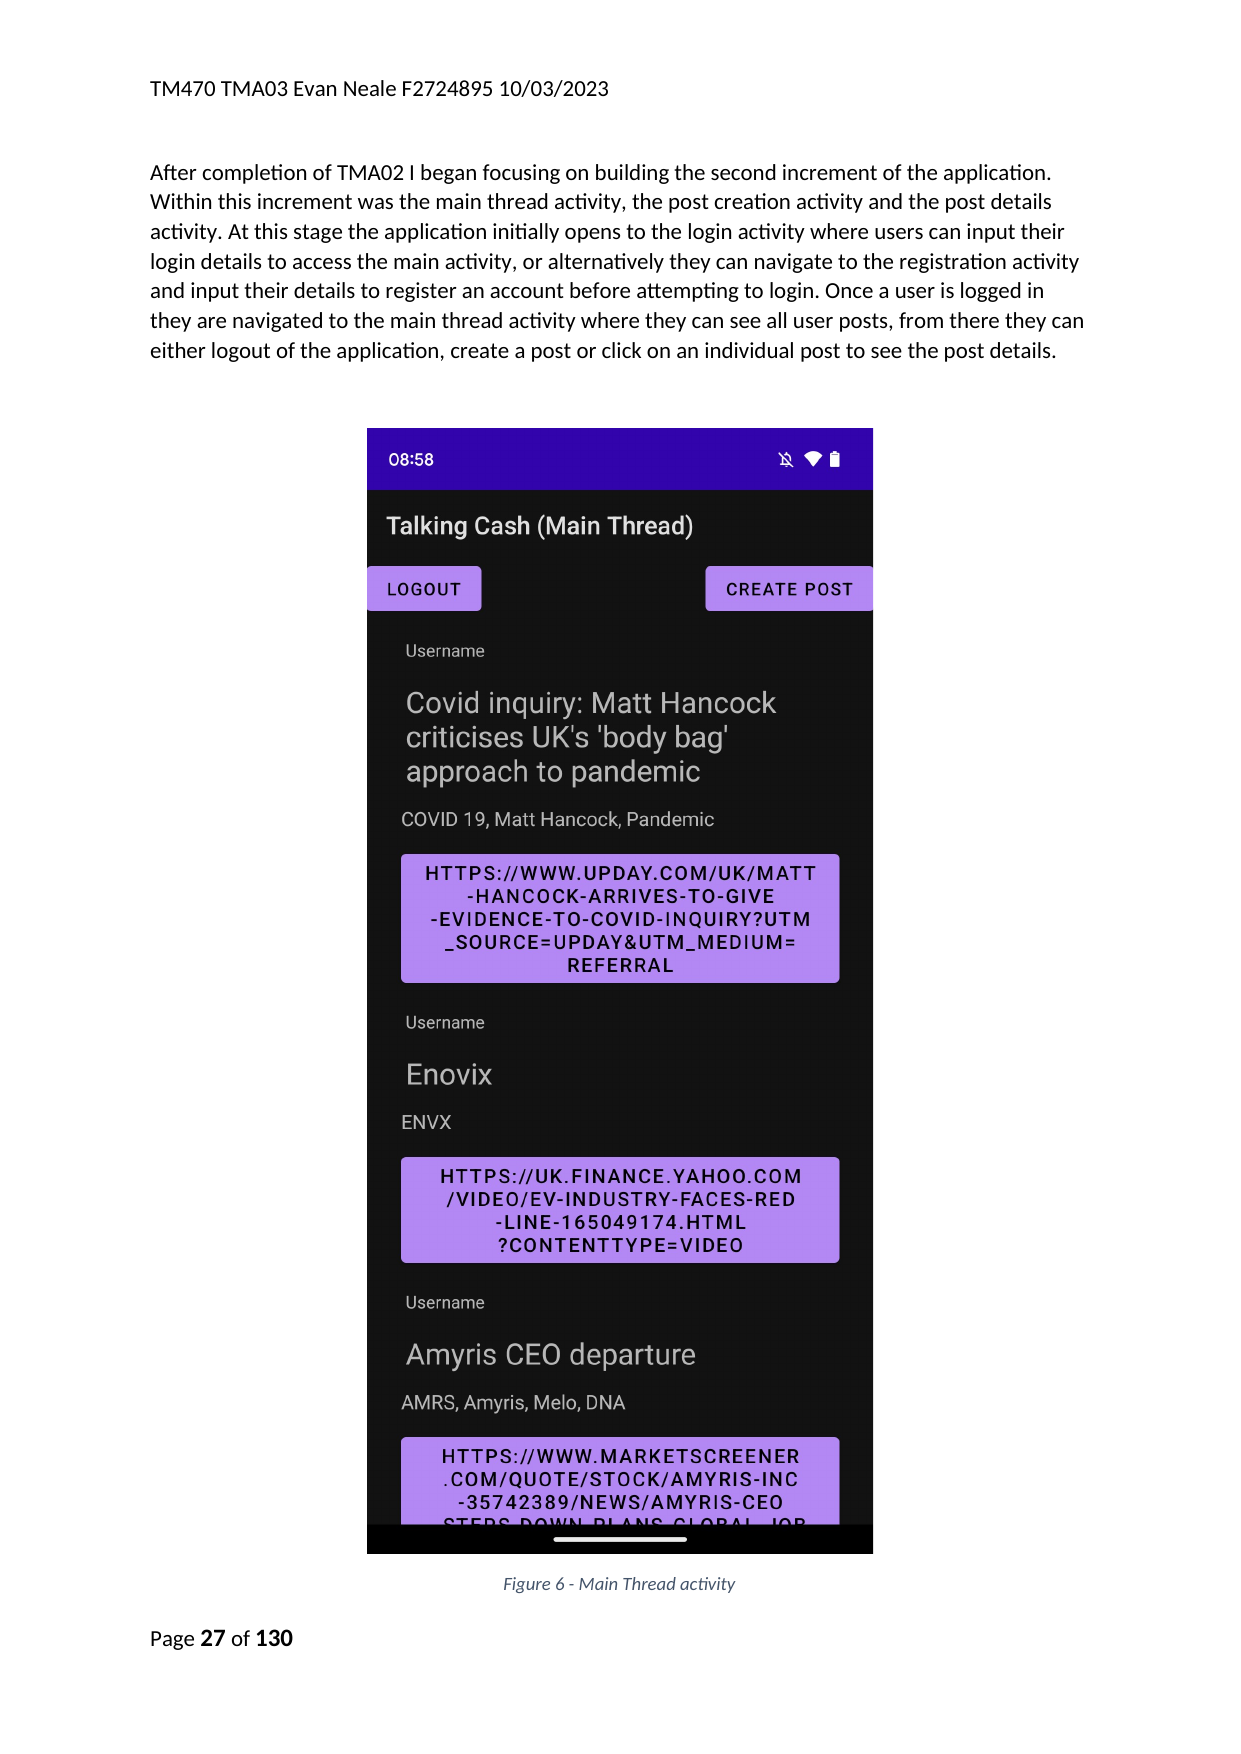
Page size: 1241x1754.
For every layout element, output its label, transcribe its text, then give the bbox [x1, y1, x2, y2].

text After completion of TMA02 I began focusing on building the second increment of the application. Within this increment was the main thread activity, the post creation activity and the post details activity. At this stage the application initially opens to the login activity where users can input their login details to access the main activity, or alternatively they can navigate to the registration activity and input their details to register an account before attempting to login. Once a user is logged in they are navigated to the main thread activity where they can see all user posts, from there they can either logout of the application, create a post or click on an individual post to see the post details. [150, 158, 1090, 364]
picture [367, 428, 874, 1554]
